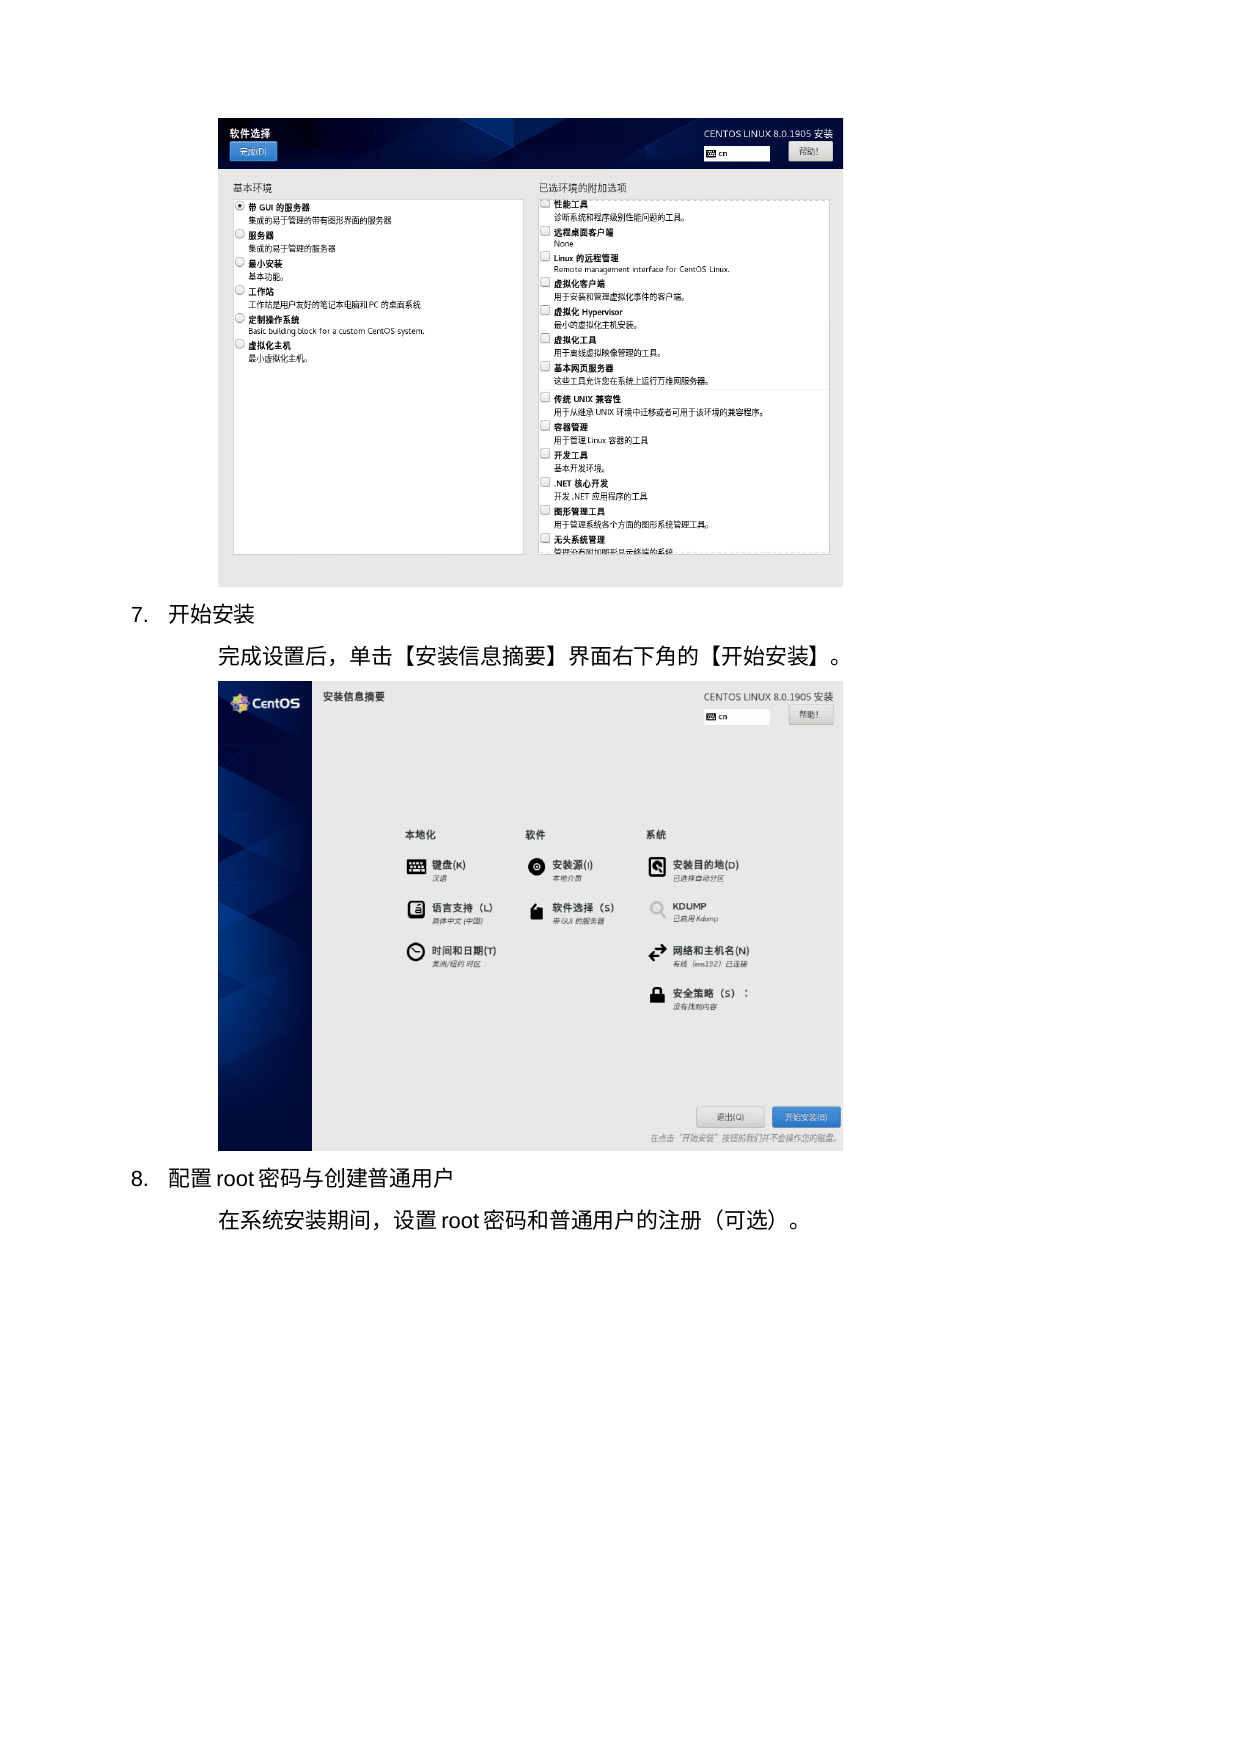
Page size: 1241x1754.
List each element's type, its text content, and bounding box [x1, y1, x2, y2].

list 配置root密码与创建普通用户 [131, 1161, 1122, 1192]
text 完成设置后，单击【安装信息摘要】界面右下角的【开始安装】。 [218, 639, 1122, 671]
picture [218, 681, 844, 1151]
picture [218, 118, 844, 587]
text 在系统安装期间，设置root密码和普通用户的注册（可选）。 [218, 1203, 1122, 1234]
list 开始安装 [131, 597, 1122, 629]
